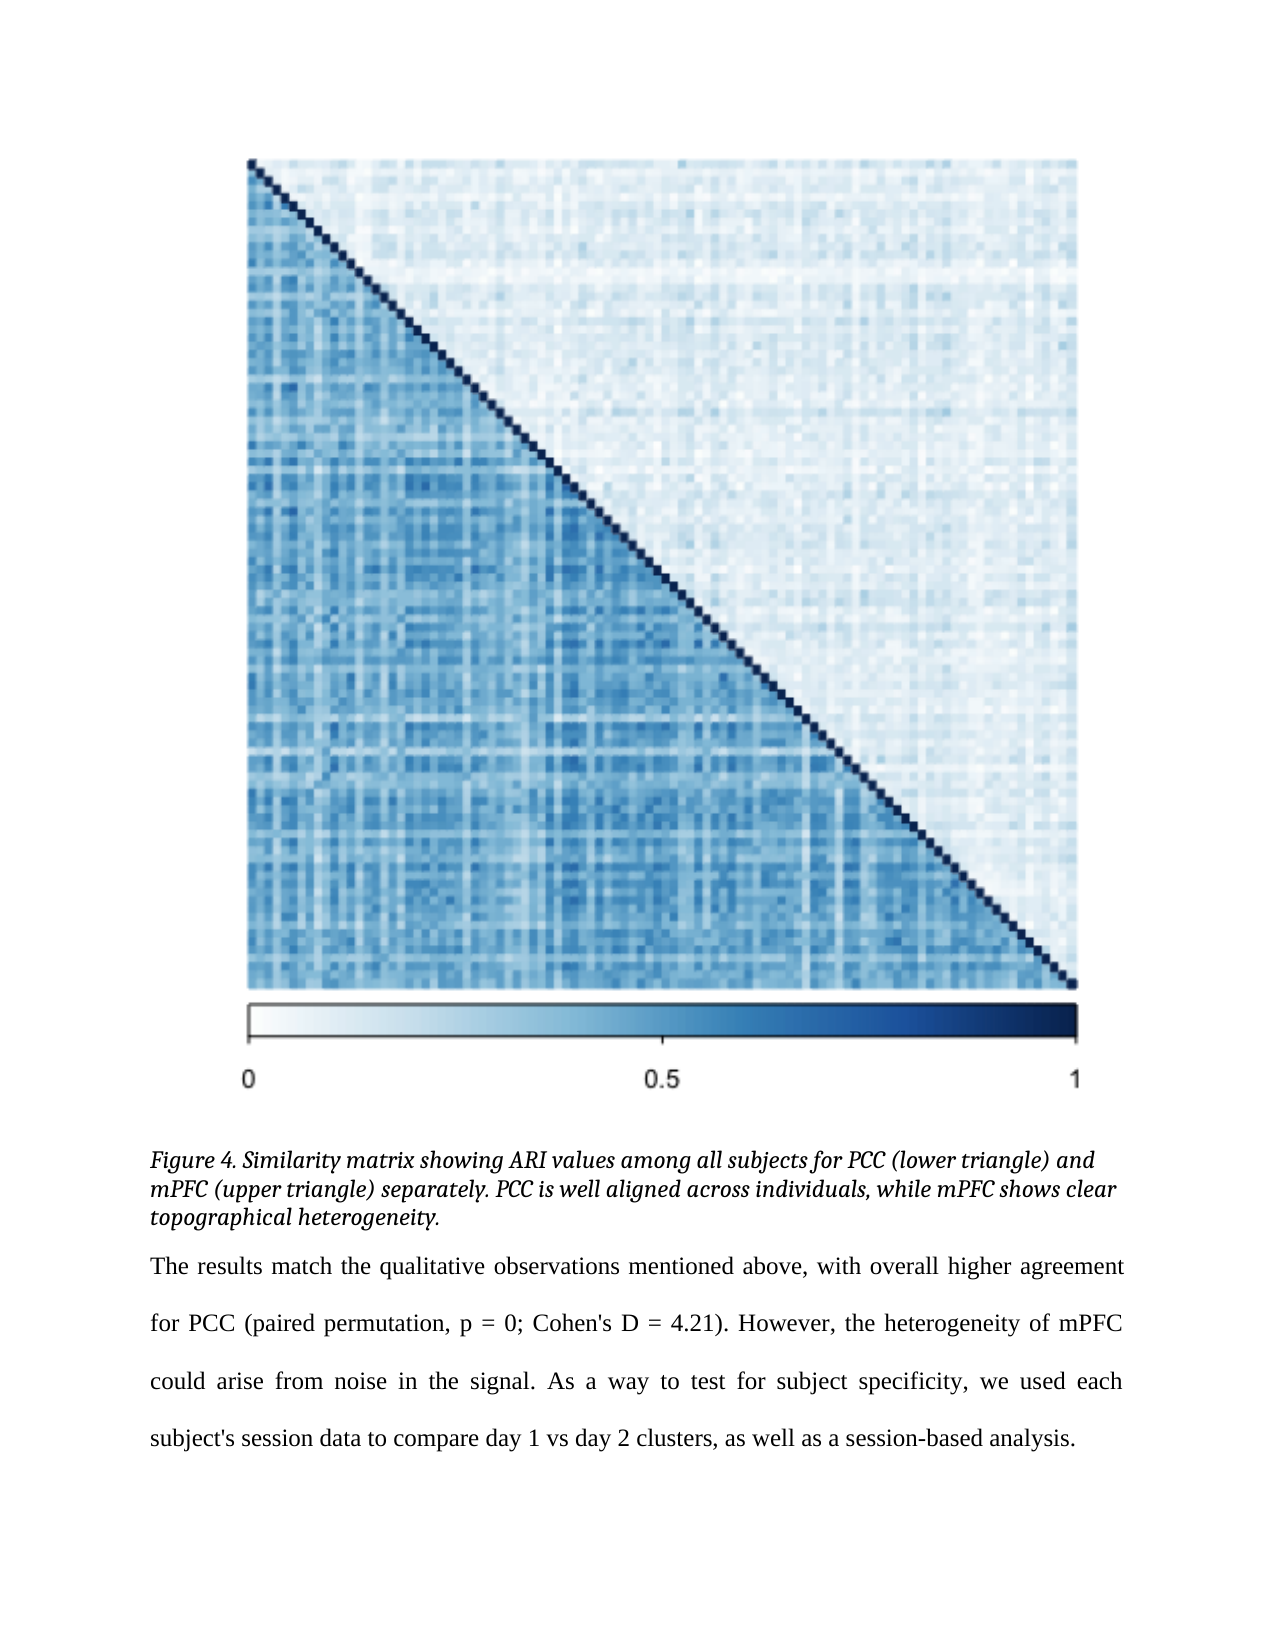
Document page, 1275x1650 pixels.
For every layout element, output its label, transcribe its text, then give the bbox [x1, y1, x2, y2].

text Figure 4. Similarity matrix showing ARI values among all subjects for PCC (lower triangle) and mPFC (upper triangle) separately. PCC is well aligned across individuals, while mPFC shows clear topographical heterogeneity. [150, 1146, 1125, 1232]
picture [168, 150, 1144, 1125]
text The results match the qualitative observations mentioned above, with overall higher agreement for PCC (paired permutation, p = 0; Cohen's D = 4.21). However, the heterogeneity of mPFC could arise from noise in the signal. As a way to test for subject specificity, we used each subject's session data to compare day 1 vs day 2 clusters, as well as a session-based analysis. [150, 1251, 1125, 1452]
